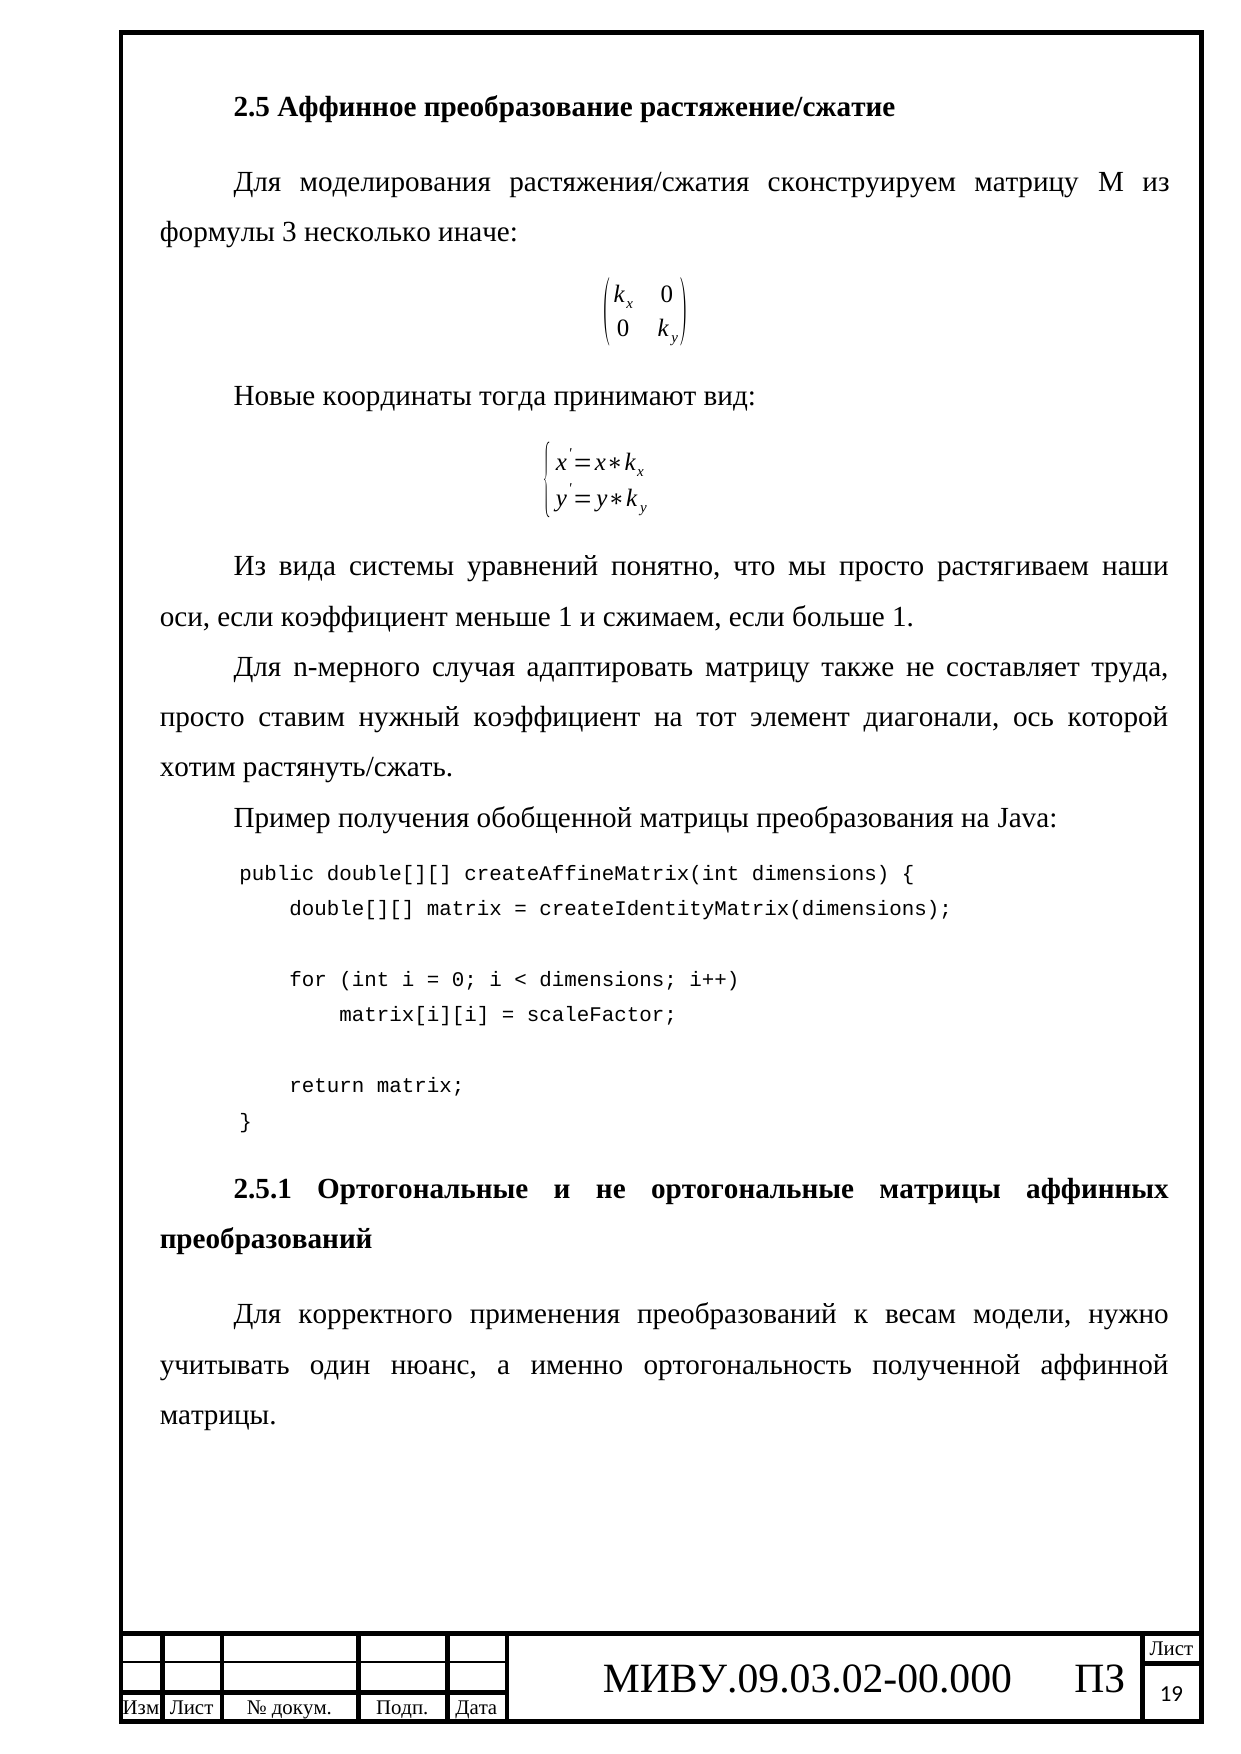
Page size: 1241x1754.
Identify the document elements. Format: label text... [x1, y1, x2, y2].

text matrix[i][i] = scaleFactor; [189, 1004, 1169, 1028]
text Пример получения обобщенной матрицы преобразования на Java: [159, 800, 1169, 833]
text 2.5 Аффинное преобразование растяжение/сжатие [159, 89, 1169, 122]
text 2.5.1 Ортогональные и не ортогональные матрицы аффинных преобразований [159, 1171, 1169, 1255]
text for (int i = 0; i < dimensions; i++) [189, 969, 1169, 993]
text Для n-мерного случая адаптировать матрицу также не составляет труда, просто ставим нужный коэффициент на тот элемент диагонали, ось которой хотим растянуть/сжать. [159, 649, 1169, 783]
text Для корректного применения преобразований к весам модели, нужно учитывать один нюанс, а именно ортогональность полученной аффинной матрицы. [159, 1297, 1169, 1431]
text return matrix; [189, 1075, 1169, 1099]
text Из вида системы уравнений понятно, что мы просто растягиваем наши оси, если коэффициент меньше 1 и сжимаем, если больше 1. [159, 548, 1169, 632]
text Новые координаты тогда принимают вид: [159, 378, 1169, 411]
text public double[][] createAffineMatrix(int dimensions) { [189, 863, 1169, 886]
text Для моделирования растяжения/сжатия сконструируем матрицу M из формулы 3 несколько иначе: [159, 164, 1169, 248]
text } [189, 1111, 1169, 1134]
text double[][] matrix = createIdentityMatrix(dimensions); [189, 898, 1169, 922]
